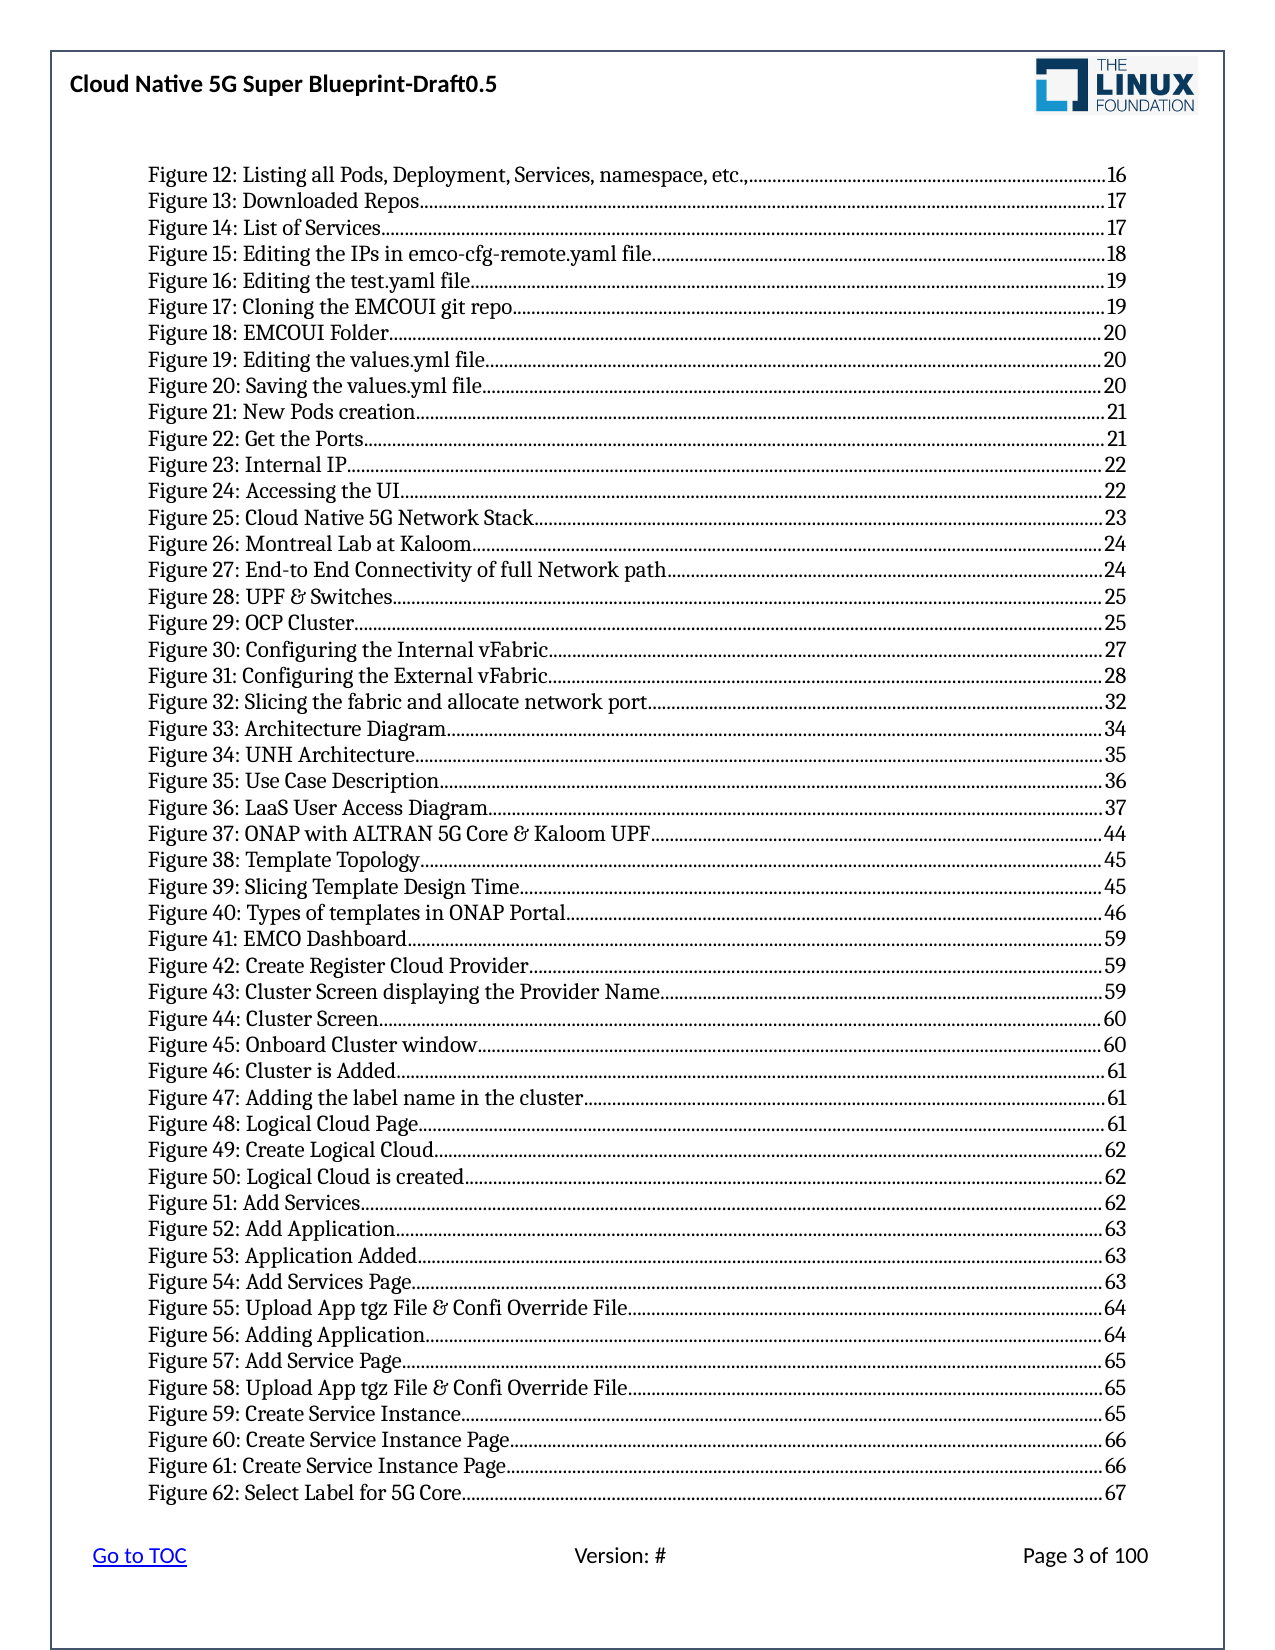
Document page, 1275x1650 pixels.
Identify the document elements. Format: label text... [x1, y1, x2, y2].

text Figure 15: Editing the IPs in emco-cfg-remote.yaml file. 18 [148, 241, 1127, 267]
text Figure 43: Cluster Screen displaying the Provider Name 59 [148, 979, 1127, 1005]
text Figure 24: Accessing the UI 22 [148, 478, 1127, 504]
text Figure 39: Slicing Template Design Time 45 [148, 873, 1127, 900]
text Figure 36: LaaS User Access Diagram 37 [148, 794, 1127, 821]
text Figure 49: Create Logical Cloud 62 [148, 1137, 1127, 1163]
text Figure 28: UPF & Switches 25 [148, 584, 1127, 610]
text Figure 42: Create Register Cloud Provider 59 [148, 953, 1127, 979]
text Figure 25: Cloud Native 5G Network Stack 23 [148, 504, 1127, 531]
text Figure 30: Configuring the Internal vFabric 27 [148, 636, 1127, 663]
text Figure 47: Adding the label name in the cluster 61 [148, 1084, 1127, 1111]
text Figure 57: Add Service Page 65 [148, 1348, 1127, 1374]
text Figure 32: Slicing the fabric and allocate network port 32 [148, 689, 1127, 715]
text Figure 19: Editing the values.yml file 20 [148, 346, 1127, 373]
text Figure 17: Cloning the EMCOUI git repo 19 [148, 294, 1127, 320]
text Figure 34: UNH Architecture 35 [148, 742, 1127, 768]
text Figure 41: EMCO Dashboard 59 [148, 926, 1127, 953]
text Figure 40: Types of templates in ONAP Portal 46 [148, 900, 1127, 926]
text Figure 55: Upload App tgz File & Confi Override File 64 [148, 1295, 1127, 1322]
text Figure 44: Cluster Screen 60 [148, 1005, 1127, 1032]
text Figure 56: Adding Application 64 [148, 1322, 1127, 1348]
text Figure 33: Architecture Diagram 34 [148, 715, 1127, 742]
text Figure 61: Create Service Instance Page 66 [148, 1453, 1127, 1480]
text Figure 37: ONAP with ALTRAN 5G Core & Kaloom UPF 44 [148, 821, 1127, 847]
text Figure 12: Listing all Pods, Deployment, Services, namespace, etc., 16 [148, 162, 1127, 188]
text Figure 52: Add Application 63 [148, 1216, 1127, 1242]
text Figure 23: Internal IP 22 [148, 452, 1127, 478]
text Figure 21: New Pods creation 21 [148, 399, 1127, 426]
picture [1034, 56, 1199, 115]
text Figure 58: Upload App tgz File & Confi Override File 65 [148, 1374, 1127, 1401]
text Figure 22: Get the Ports 21 [148, 426, 1127, 452]
text Figure 29: OCP Cluster 25 [148, 610, 1127, 636]
text Figure 59: Create Service Instance 65 [148, 1401, 1127, 1427]
text Figure 50: Logical Cloud is created 62 [148, 1163, 1127, 1190]
text Figure 45: Onboard Cluster window 60 [148, 1032, 1127, 1058]
text Figure 31: Configuring the External vFabric 28 [148, 663, 1127, 689]
text Figure 48: Logical Cloud Page 61 [148, 1111, 1127, 1137]
text Figure 62: Select Label for 5G Core 67 [148, 1480, 1127, 1506]
text Figure 51: Add Services 62 [148, 1190, 1127, 1216]
text Figure 53: Application Added 63 [148, 1242, 1127, 1269]
text Figure 26: Montreal Lab at Kaloom 24 [148, 531, 1127, 557]
text Figure 46: Cluster is Added 61 [148, 1058, 1127, 1084]
text Figure 20: Saving the values.yml file 20 [148, 373, 1127, 399]
text Figure 38: Template Topology 45 [148, 847, 1127, 873]
text Figure 27: End-to End Connectivity of full Network path 24 [148, 557, 1127, 584]
text Figure 13: Downloaded Repos 17 [148, 188, 1127, 215]
text Figure 35: Use Case Description 36 [148, 768, 1127, 794]
text Figure 16: Editing the test.yaml file 19 [148, 267, 1127, 294]
text Figure 18: EMCOUI Folder 20 [148, 320, 1127, 346]
text Figure 54: Add Services Page 63 [148, 1269, 1127, 1295]
text Figure 60: Create Service Instance Page 66 [148, 1427, 1127, 1453]
text Figure 14: List of Services 17 [148, 215, 1127, 241]
